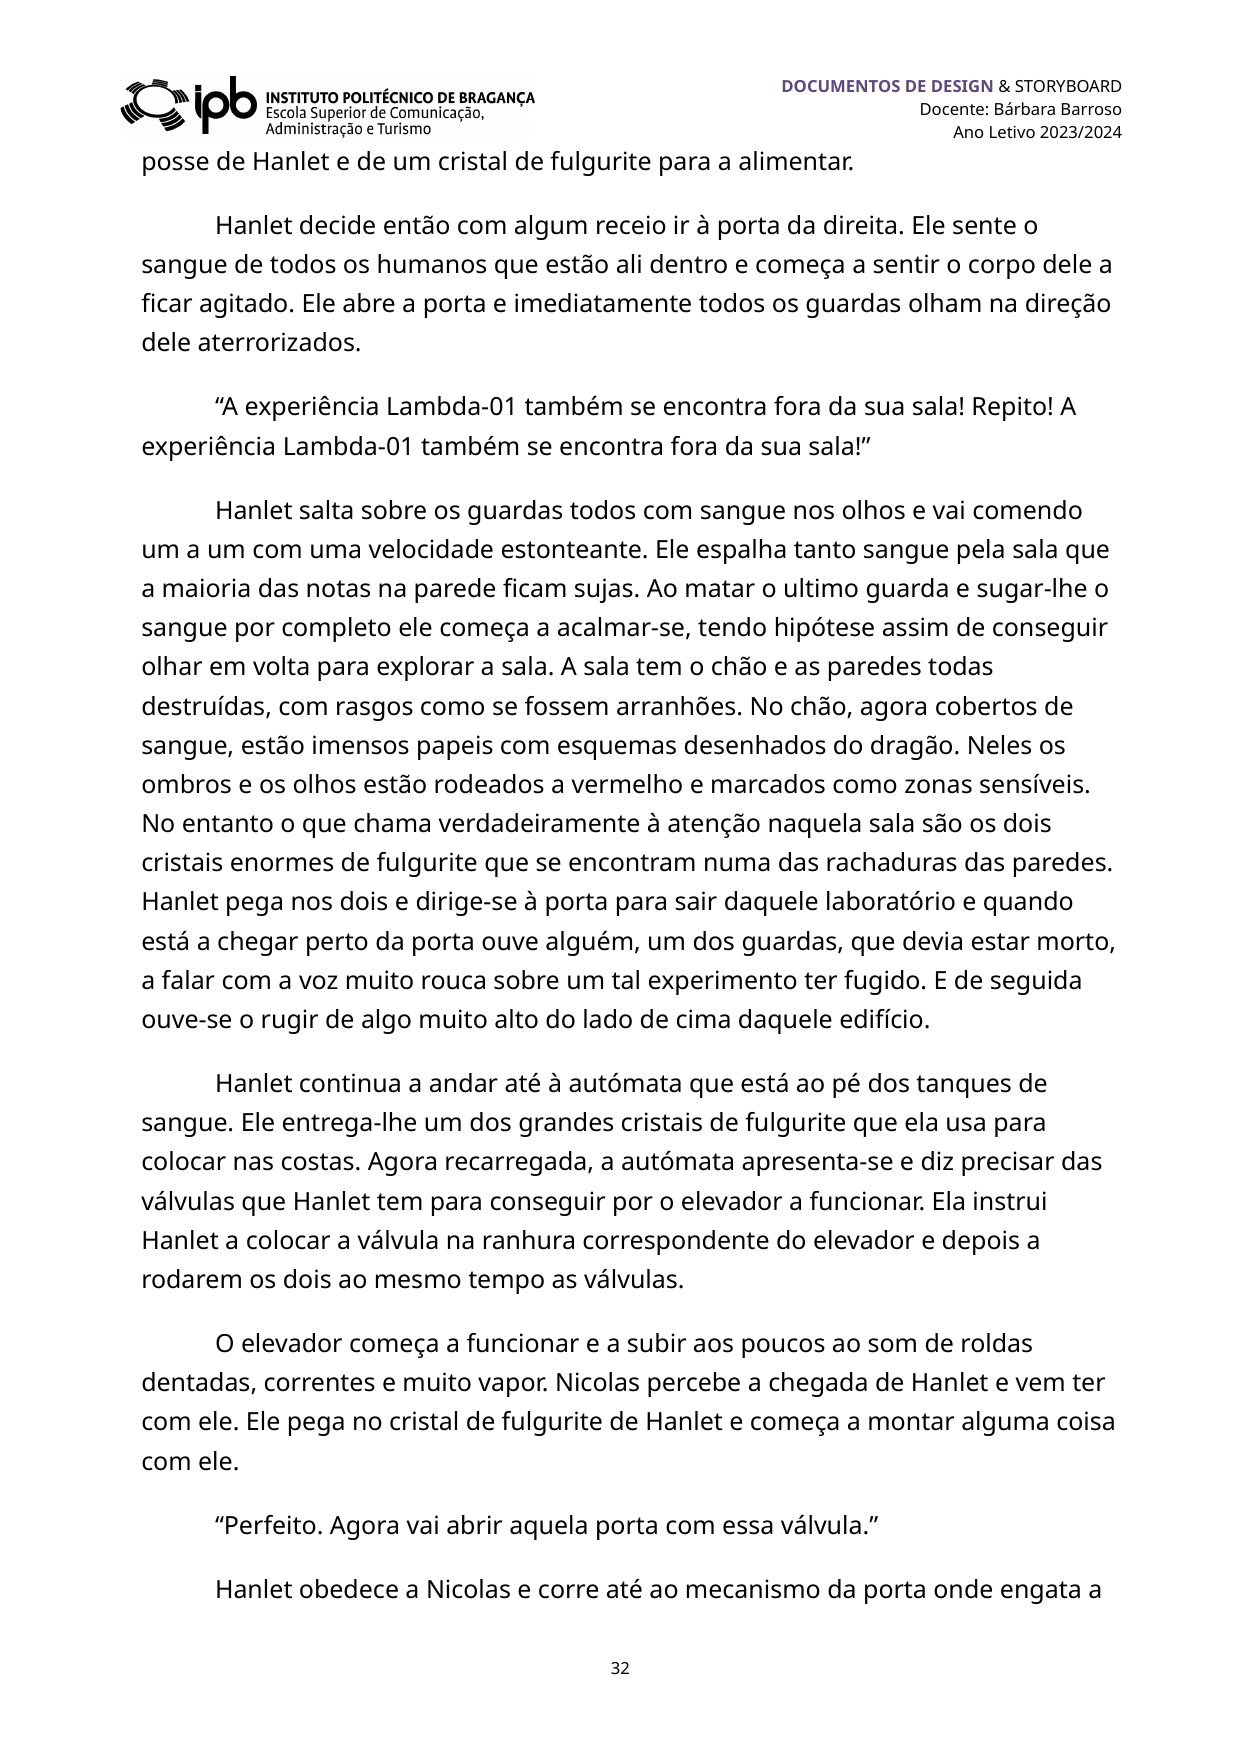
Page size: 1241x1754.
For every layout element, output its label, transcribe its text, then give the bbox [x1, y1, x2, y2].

text “A experiência Lambda-01 também se encontra fora da sua sala! Repito! A experiência Lambda-01 também se encontra fora da sua sala!” [141, 389, 1122, 462]
text Hanlet continua a andar até à autómata que está ao pé dos tanques de sangue. Ele entrega-lhe um dos grandes cristais de fulgurite que ela usa para colocar nas costas. Agora recarregada, a autómata apresenta-se e diz precisar das válvulas que Hanlet tem para conseguir por o elevador a funcionar. Ela instrui Hanlet a colocar a válvula na ranhura correspondente do elevador e depois a rodarem os dois ao mesmo tempo as válvulas. [141, 1066, 1122, 1296]
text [141, 143, 1122, 177]
text Hanlet salta sobre os guardas todos com sangue nos olhos e vai comendo um a um com uma velocidade estonteante. Ele espalha tanto sangue pela sala que a maioria das notas na parede ficam sujas. Ao matar o ultimo guarda e sugar-lhe o sangue por completo ele começa a acalmar-se, tendo hipótese assim de conseguir olhar em volta para explorar a sala. A sala tem o chão e as paredes todas destruídas, com rasgos como se fossem arranhões. No chão, agora cobertos de sangue, estão imensos papeis com esquemas desenhados do dragão. Neles os ombros e os olhos estão rodeados a vermelho e marcados como zonas sensíveis. No entanto o que chama verdadeiramente à atenção naquela sala são os dois cristais enormes de fulgurite que se encontram numa das rachaduras das paredes. Hanlet pega nos dois e dirige-se à porta para sair daquele laboratório e quando está a chegar perto da porta ouve alguém, um dos guardas, que devia estar morto, a falar com a voz muito rouca sobre um tal experimento ter fugido. E de seguida ouve-se o rugir de algo muito alto do lado de cima daquele edifício. [141, 492, 1122, 1036]
text O elevador começa a funcionar e a subir aos poucos ao som de roldas dentadas, correntes e muito vapor. Nicolas percebe a chegada de Hanlet e vem ter com ele. Ele pega no cristal de fulgurite de Hanlet e começa a montar alguma coisa com ele. [141, 1326, 1122, 1477]
text “Perfeito. Agora vai abrir aquela porta com essa válvula.” [141, 1507, 1122, 1541]
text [141, 1571, 1122, 1606]
picture [120, 76, 535, 138]
text Hanlet decide então com algum receio ir à porta da direita. Ele sente o sangue de todos os humanos que estão ali dentro e começa a sentir o corpo dele a ficar agitado. Ele abre a porta e imediatamente todos os guardas olham na direção dele aterrorizados. [141, 207, 1122, 359]
